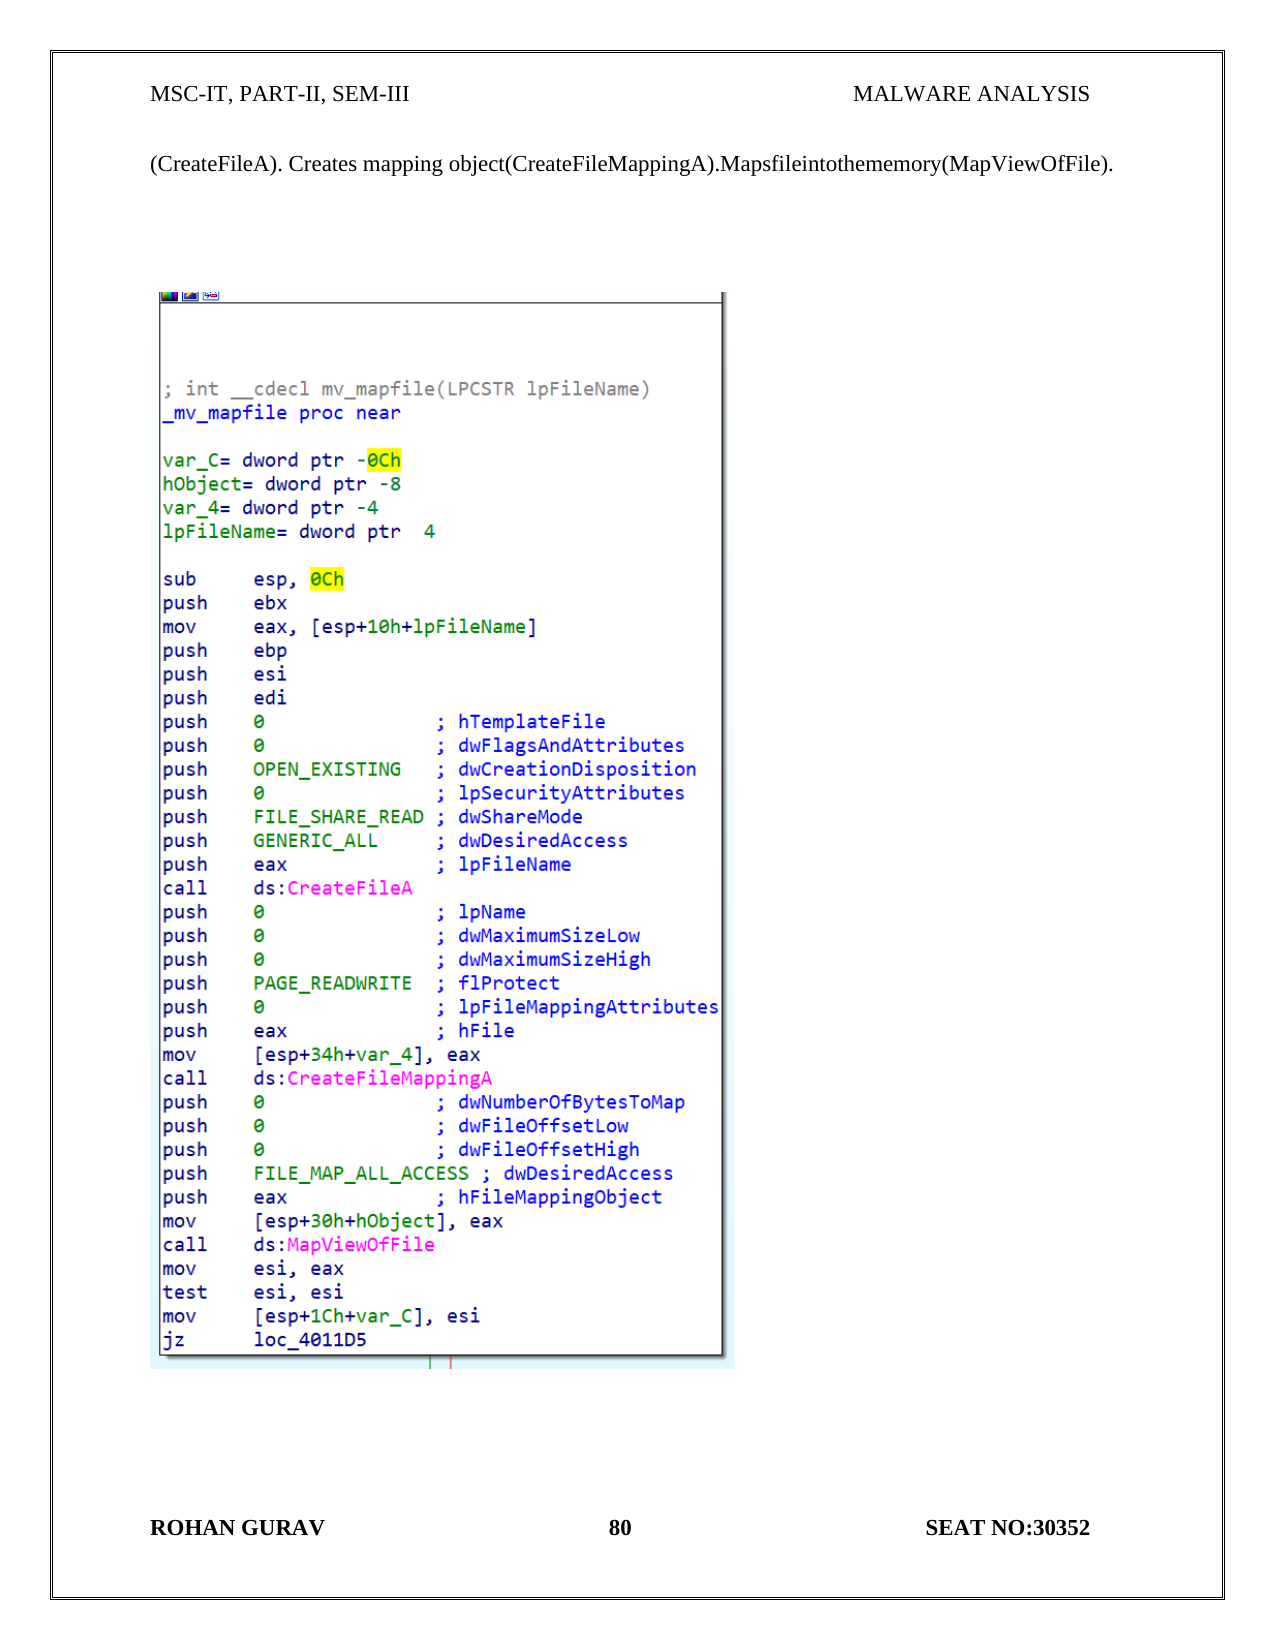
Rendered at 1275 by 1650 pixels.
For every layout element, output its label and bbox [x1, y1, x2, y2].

text [150, 150, 1125, 176]
picture [150, 292, 735, 1369]
